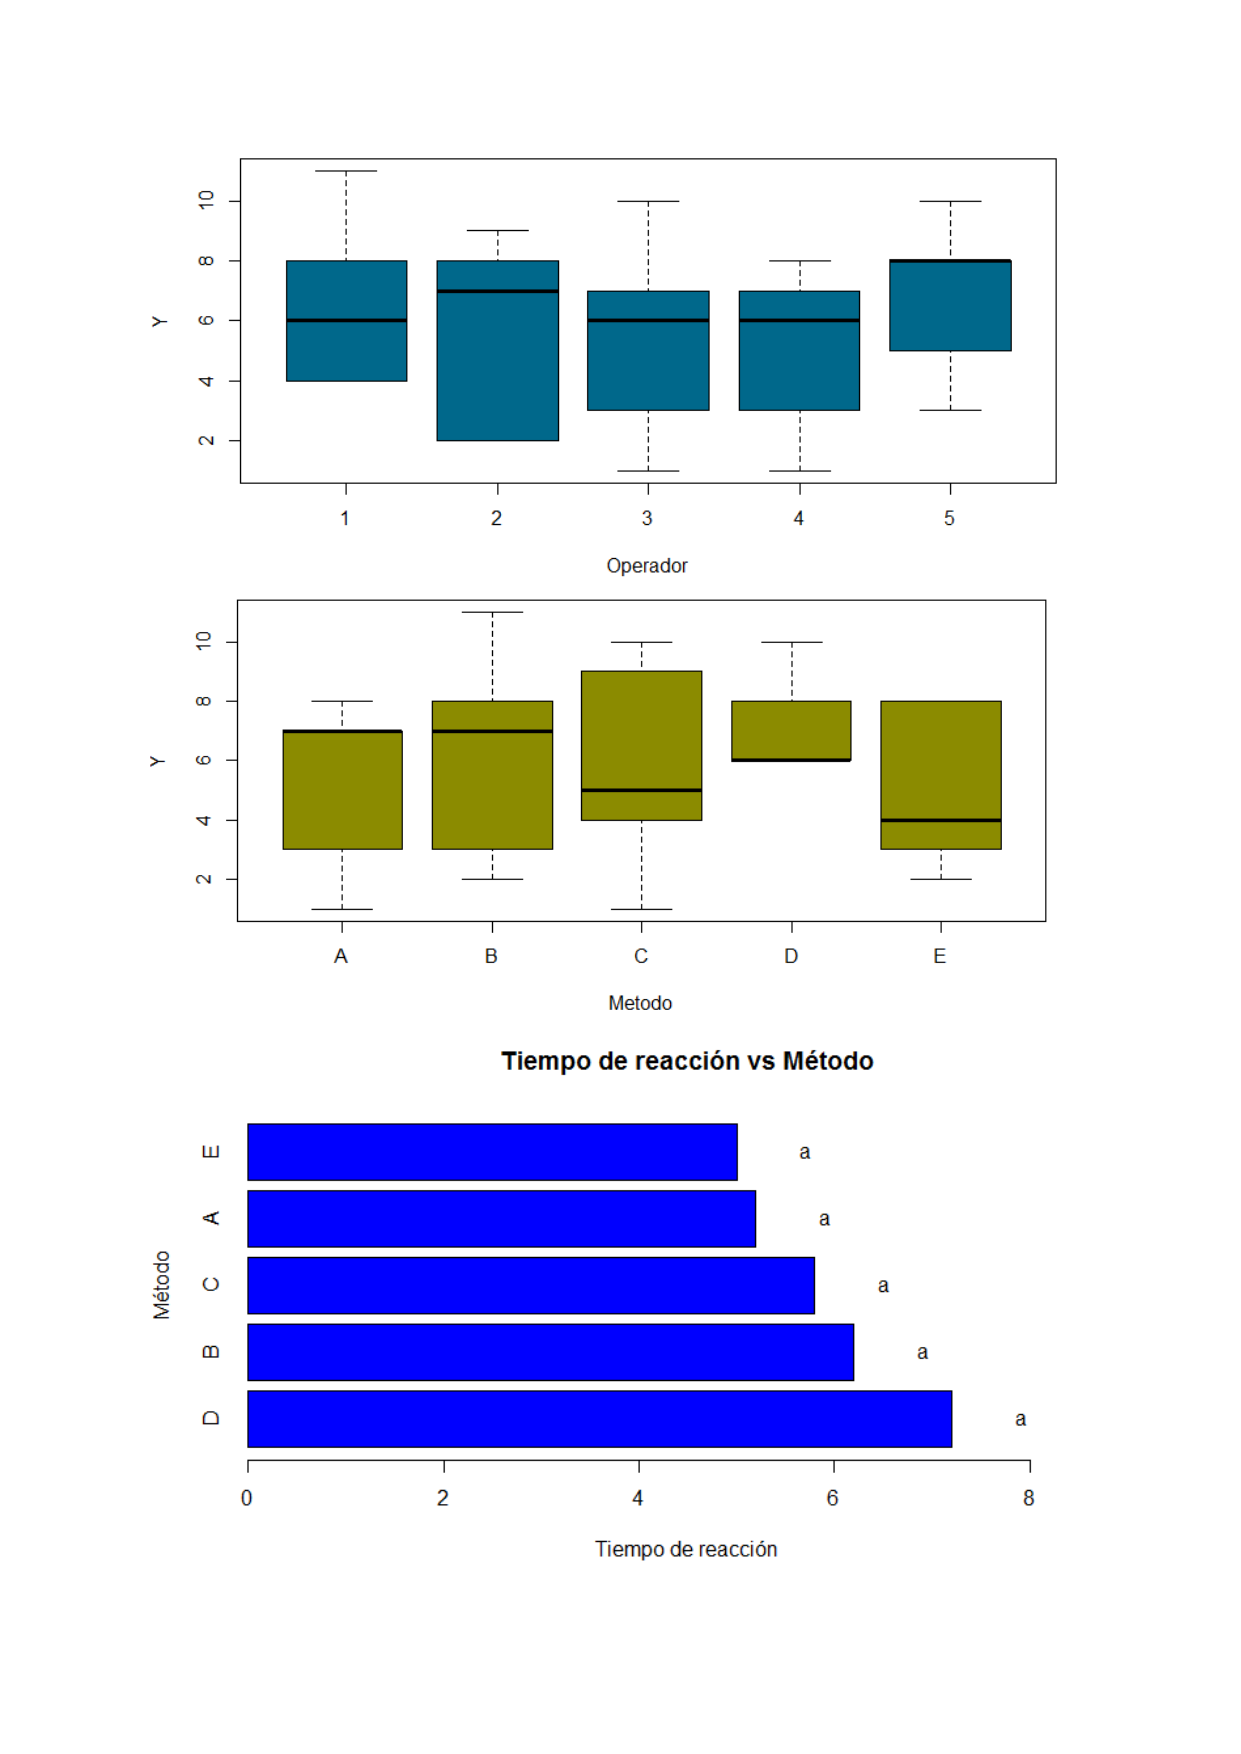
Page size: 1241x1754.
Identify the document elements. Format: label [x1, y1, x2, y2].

picture [150, 150, 1064, 586]
picture [150, 588, 1064, 1018]
picture [150, 1021, 1064, 1568]
